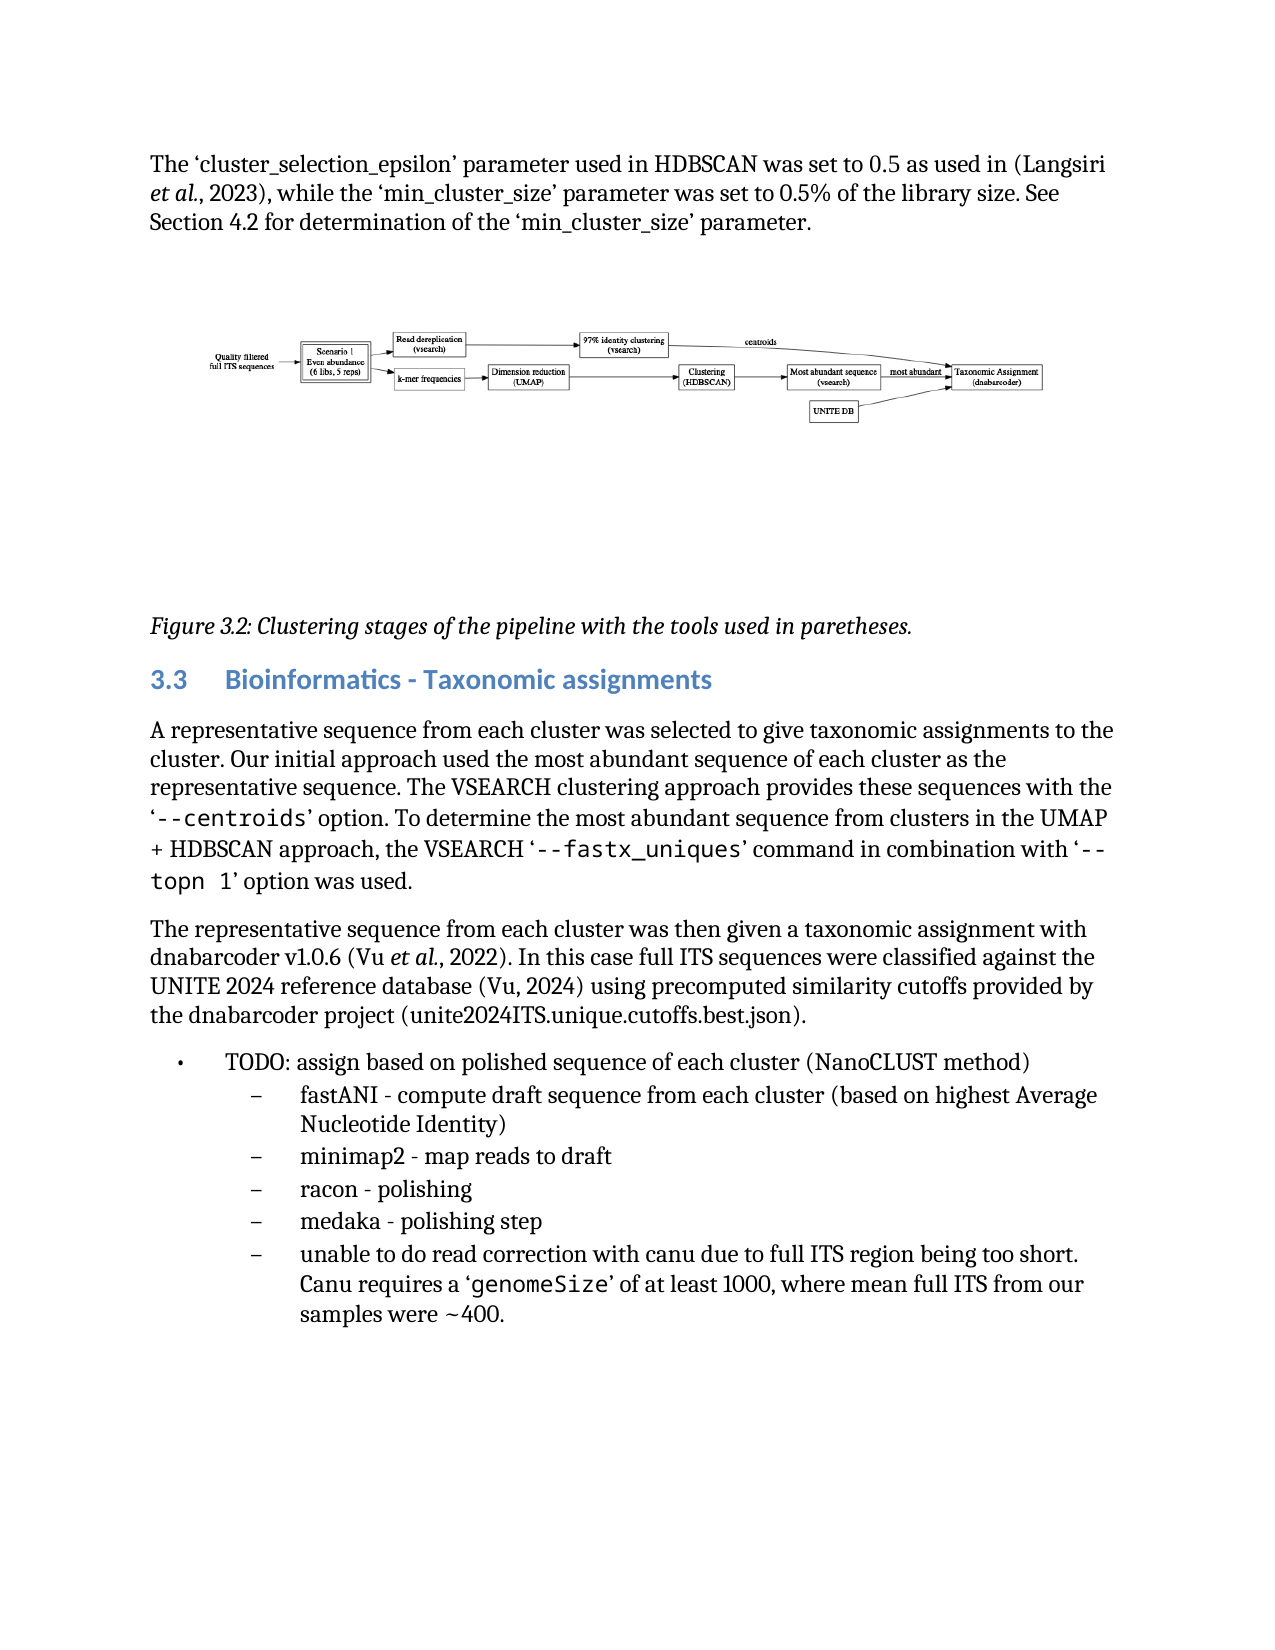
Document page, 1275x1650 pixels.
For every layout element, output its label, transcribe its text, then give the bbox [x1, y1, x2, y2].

list TODO: assign based on polished sequence of each cluster (NanoCLUST method) [175, 1048, 1125, 1077]
picture [168, 255, 1044, 591]
subtitle 3.3 Bioinformatics - Taxonomic assignments [150, 661, 1125, 697]
list racon - polishing [250, 1174, 1125, 1203]
text Figure 3.2: Clustering stages of the pipeline with the tools used in paretheses. [150, 612, 1125, 641]
text A representative sequence from each cluster was selected to give taxonomic assignments to the cluster. Our initial approach used the most abundant sequence of each cluster as the representative sequence. The VSEARCH clustering approach provides these sequences with the ‘--centroids’ option. To determine the most abundant sequence from clusters in the UMAP + HDBSCAN approach, the VSEARCH ‘--fastx_uniques’ command in combination with ‘--topn 1’ option was used. [150, 716, 1125, 896]
list unable to do read correction with canu due to full ITS region being too short. Canu requires a ‘genomeSize’ of at least 1000, where mean full ITS from our samples were ~400. [250, 1239, 1125, 1328]
text The representative sequence from each cluster was then given a taxonomic assignment with dnabarcoder v1.0.6 (Vu et al., 2022). In this case full ITS sequences were classified against the UNITE 2024 reference database (Vu, 2024) using precomputed similarity cutoffs provided by the dnabarcoder project (unite2024ITS.unique.cutoffs.best.json). [150, 914, 1125, 1029]
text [150, 150, 1125, 236]
list minimap2 - map reads to draft [250, 1142, 1125, 1171]
list medaka - polishing step [250, 1207, 1125, 1236]
list fastANI - compute draft sequence from each cluster (based on highest Average Nucleotide Identity) [250, 1081, 1125, 1138]
